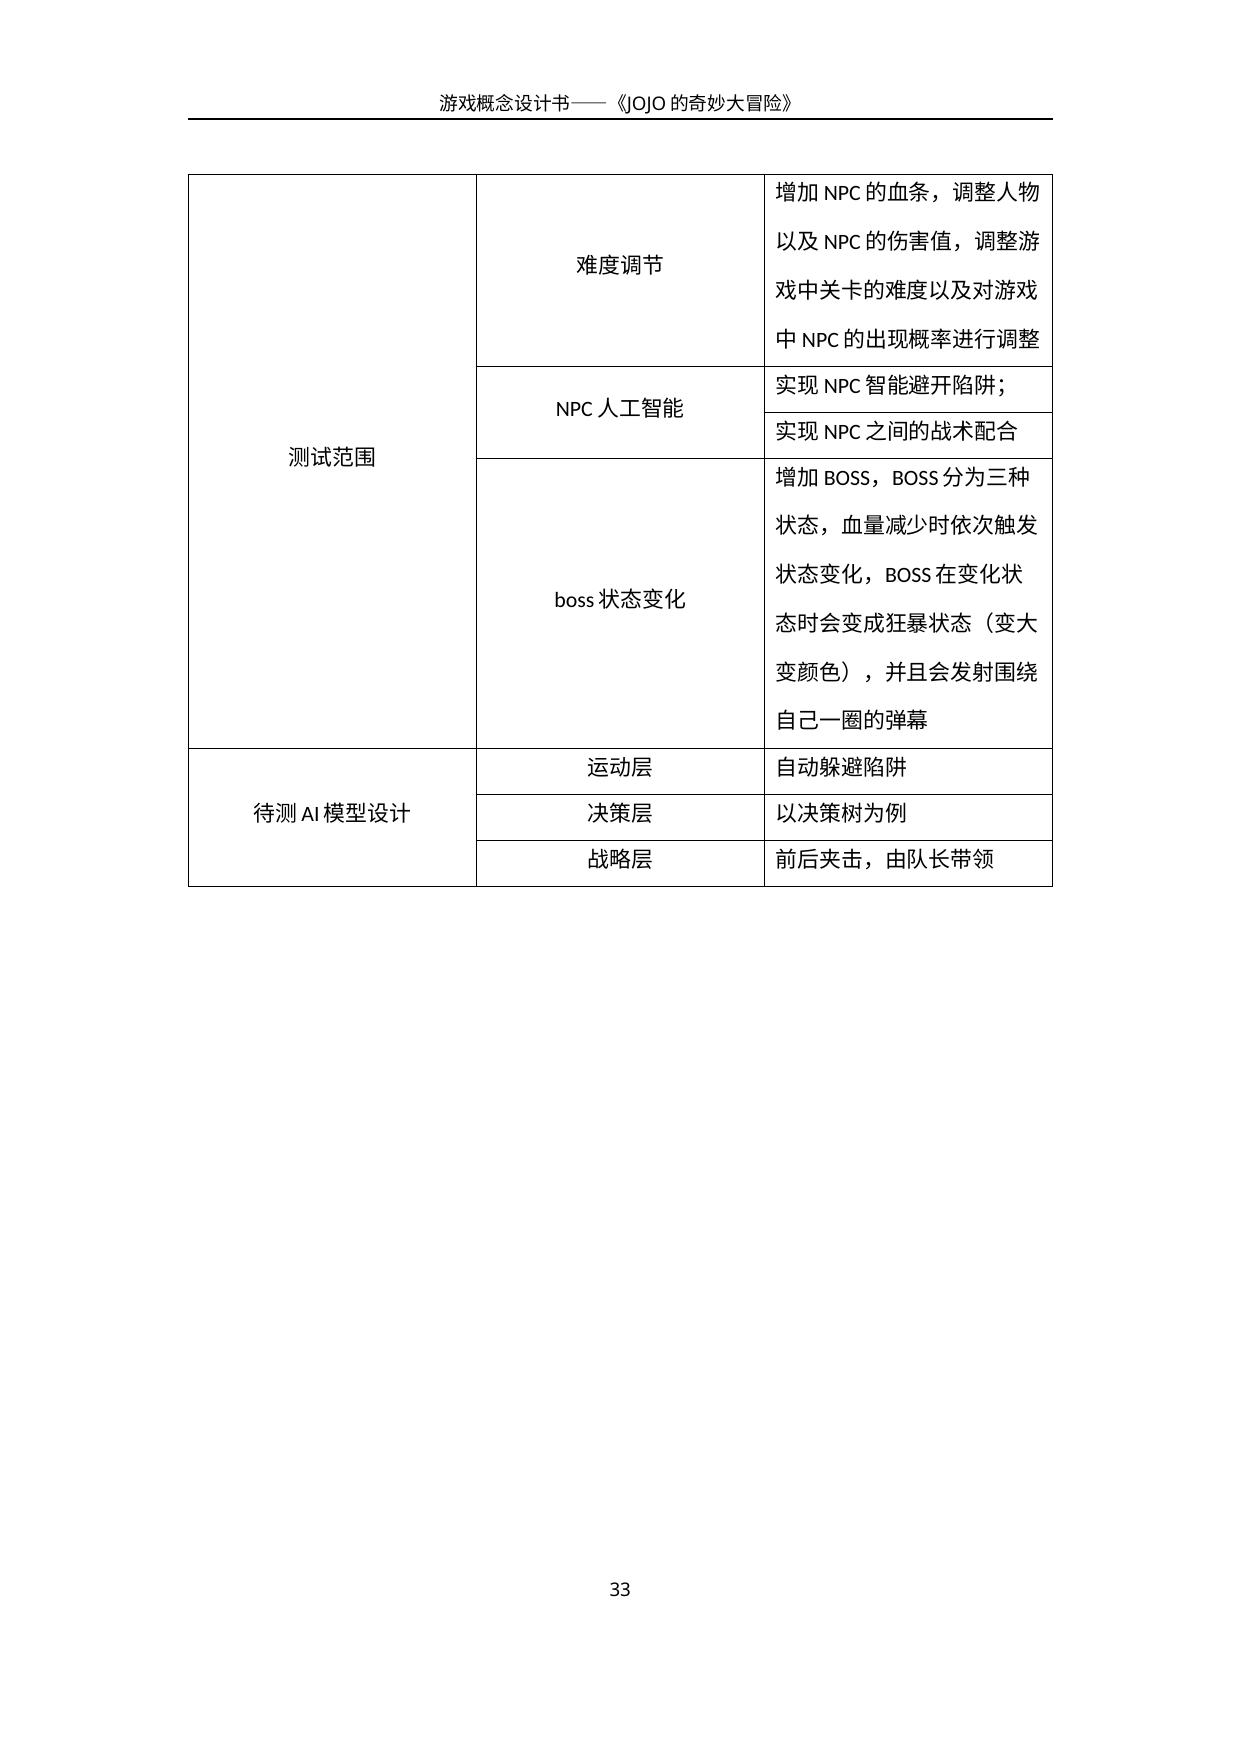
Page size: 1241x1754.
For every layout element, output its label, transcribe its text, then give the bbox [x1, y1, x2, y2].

table_cell 前后夹击，由队长带领 [765, 841, 1052, 886]
table_cell 战略层 [477, 841, 764, 886]
table_cell 以决策树为例 [765, 795, 1052, 840]
table_cell NPC人工智能 [477, 367, 764, 458]
table_cell 实现NPC智能避开陷阱； [765, 367, 1052, 412]
table_cell 增加NPC的血条，调整人物以及NPC的伤害值，调整游戏中关卡的难度以及对游戏中NPC的出现概率进行调整 [765, 175, 1052, 366]
table_cell 增加BOSS，BOSS分为三种状态，血量减少时依次触发状态变化，BOSS在变化状态时会变成狂暴状态（变大变颜色），并且会发射围绕自己一圈的弹幕 [765, 459, 1052, 748]
table_cell 难度调节 [477, 175, 764, 366]
table_cell 运动层 [477, 749, 764, 794]
table_cell boss状态变化 [477, 459, 764, 748]
table_cell 决策层 [477, 795, 764, 840]
table_cell 实现NPC之间的战术配合 [765, 413, 1052, 458]
table_cell 测试范围 [189, 175, 476, 748]
table_cell 自动躲避陷阱 [765, 749, 1052, 794]
table_cell 待测AI模型设计 [189, 749, 476, 886]
